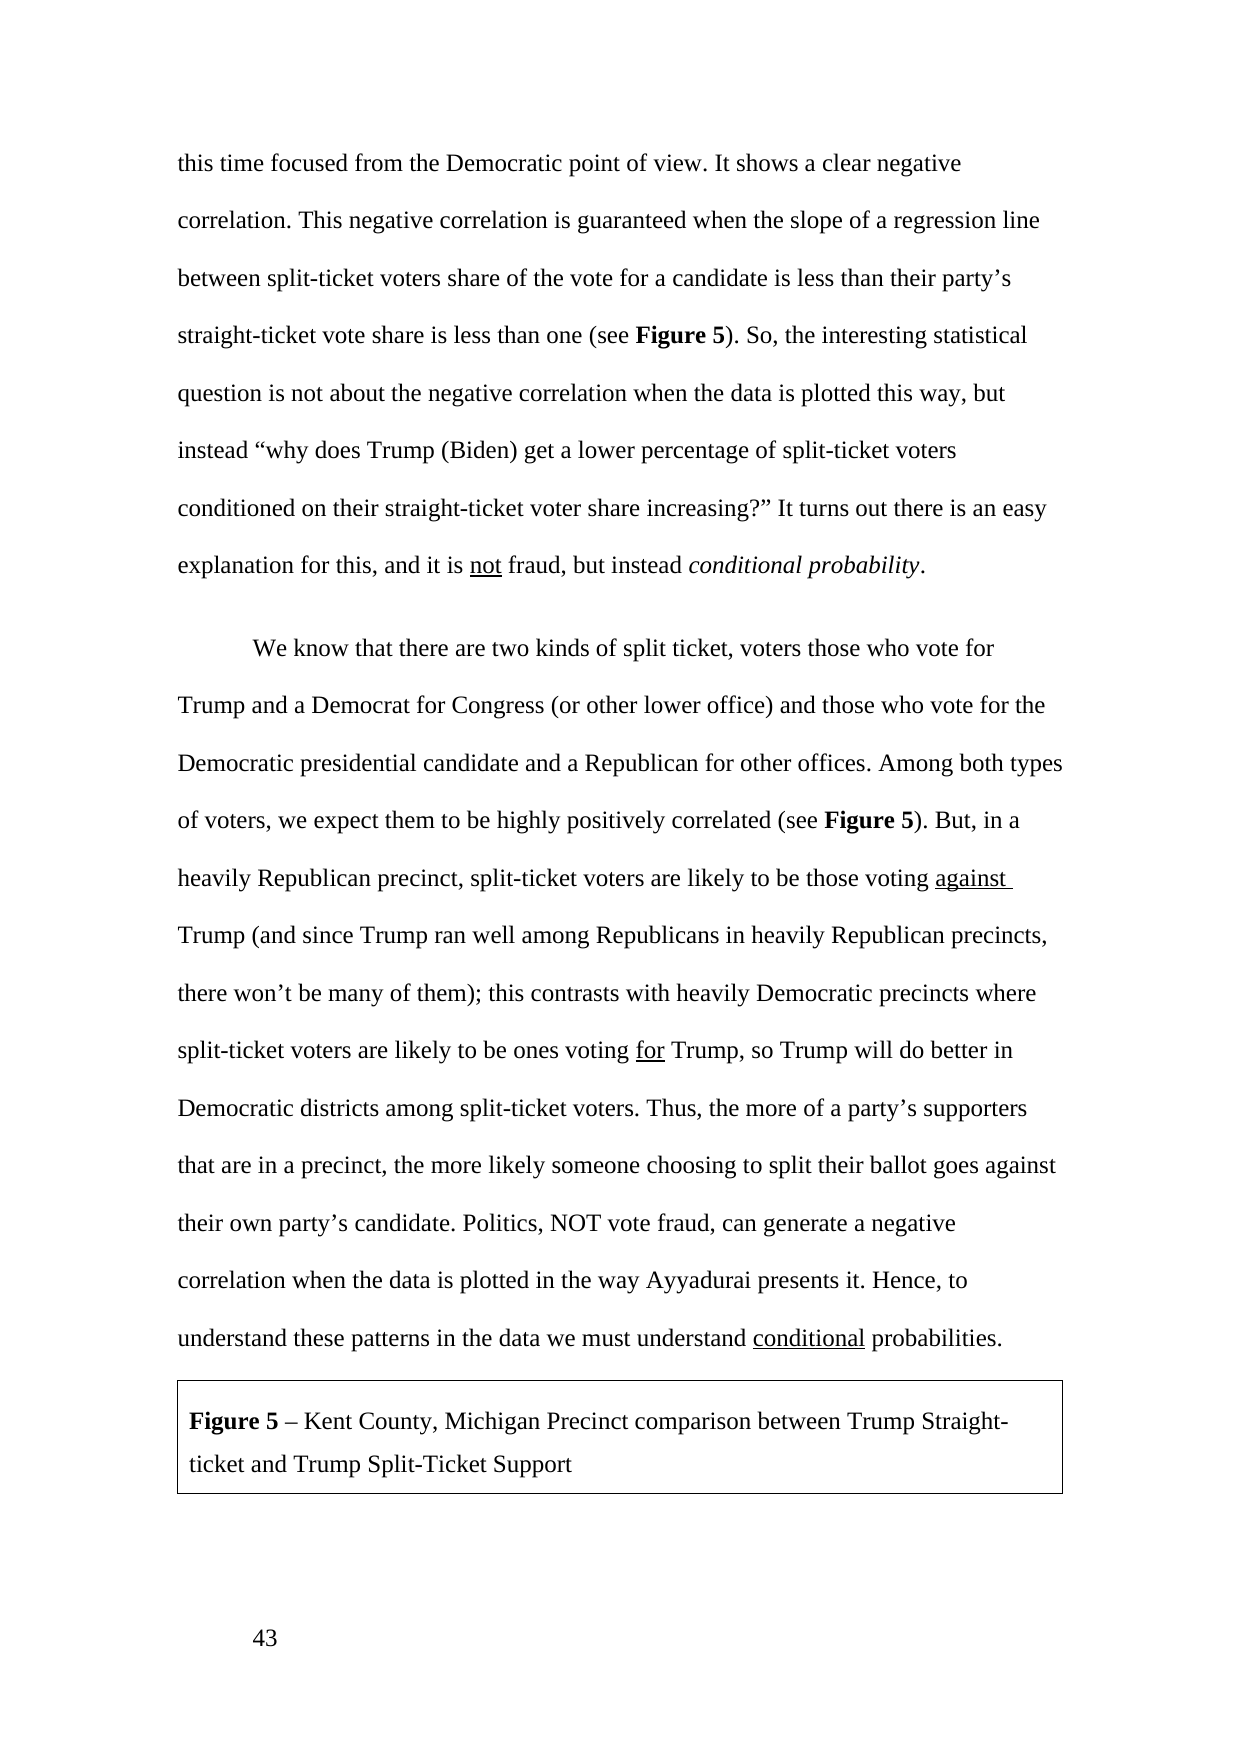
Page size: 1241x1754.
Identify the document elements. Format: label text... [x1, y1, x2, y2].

text We know that there are two kinds of split ticket, voters those who vote for Trump and a Democrat for Congress (or other lower office) and those who vote for the Democratic presidential candidate and a Republican for other offices. Among both types of voters, we expect them to be highly positively correlated (see Figure 5). But, in a heavily Republican precinct, split-ticket voters are likely to be those voting against Trump (and since Trump ran well among Republicans in heavily Republican precincts, there won’t be many of them); this contrasts with heavily Democratic precincts where split-ticket voters are likely to be ones voting for Trump, so Trump will do better in Democratic districts among split-ticket voters. Thus, the more of a party’s supporters that are in a precinct, the more likely someone choosing to split their ballot goes against their own party’s candidate. Politics, NOT vote fraud, can generate a negative correlation when the data is plotted in the way Ayyadurai presents it. Hence, to understand these patterns in the data we must understand conditional probabilities. [177, 633, 1063, 1351]
table_header Figure 5 – Kent County, Michigan Precinct comparison between Trump Straight-ticket and Trump Split-Ticket Support [178, 1381, 1062, 1492]
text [177, 148, 1063, 579]
